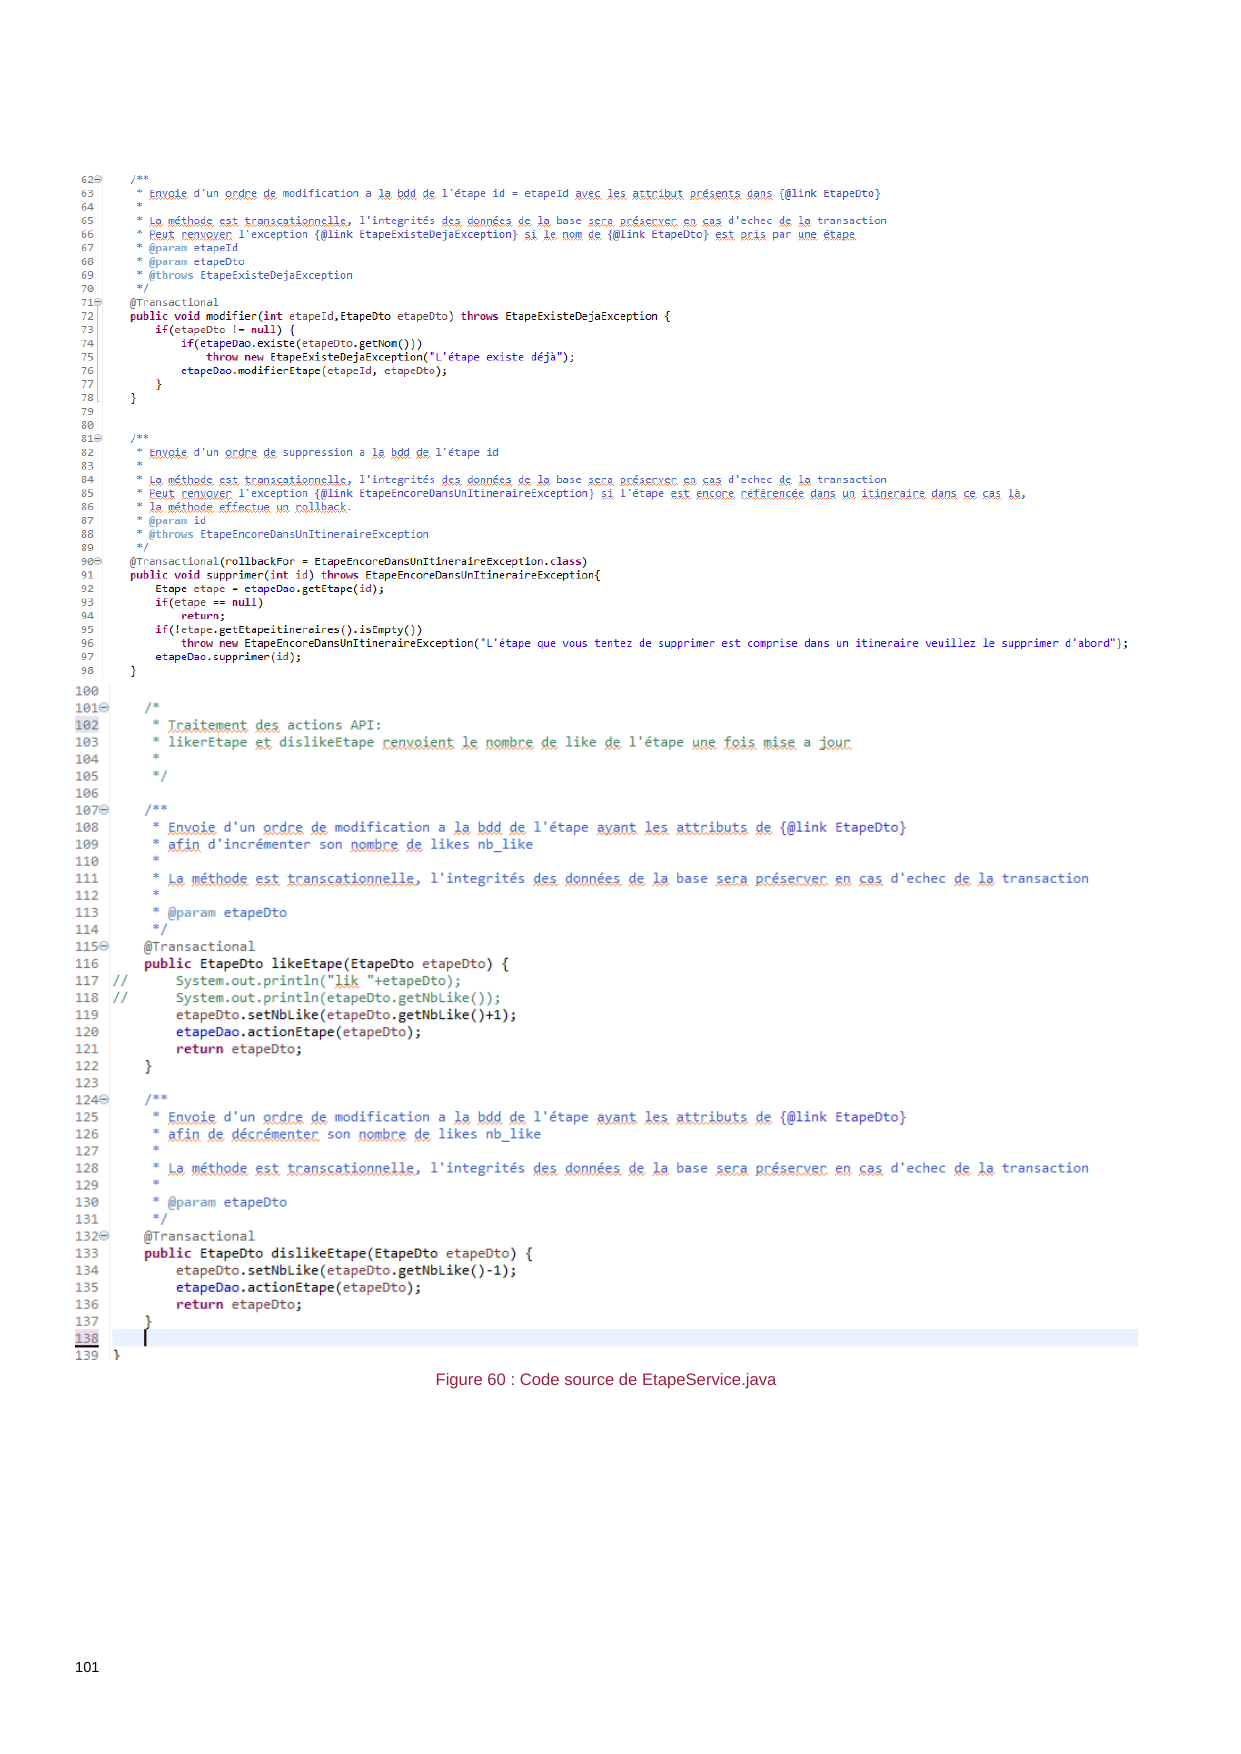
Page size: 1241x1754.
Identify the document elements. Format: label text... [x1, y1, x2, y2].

text Figure 60 : Code source de EtapeService.java [75, 1369, 1137, 1388]
picture [75, 683, 1139, 1360]
picture [75, 171, 1139, 679]
